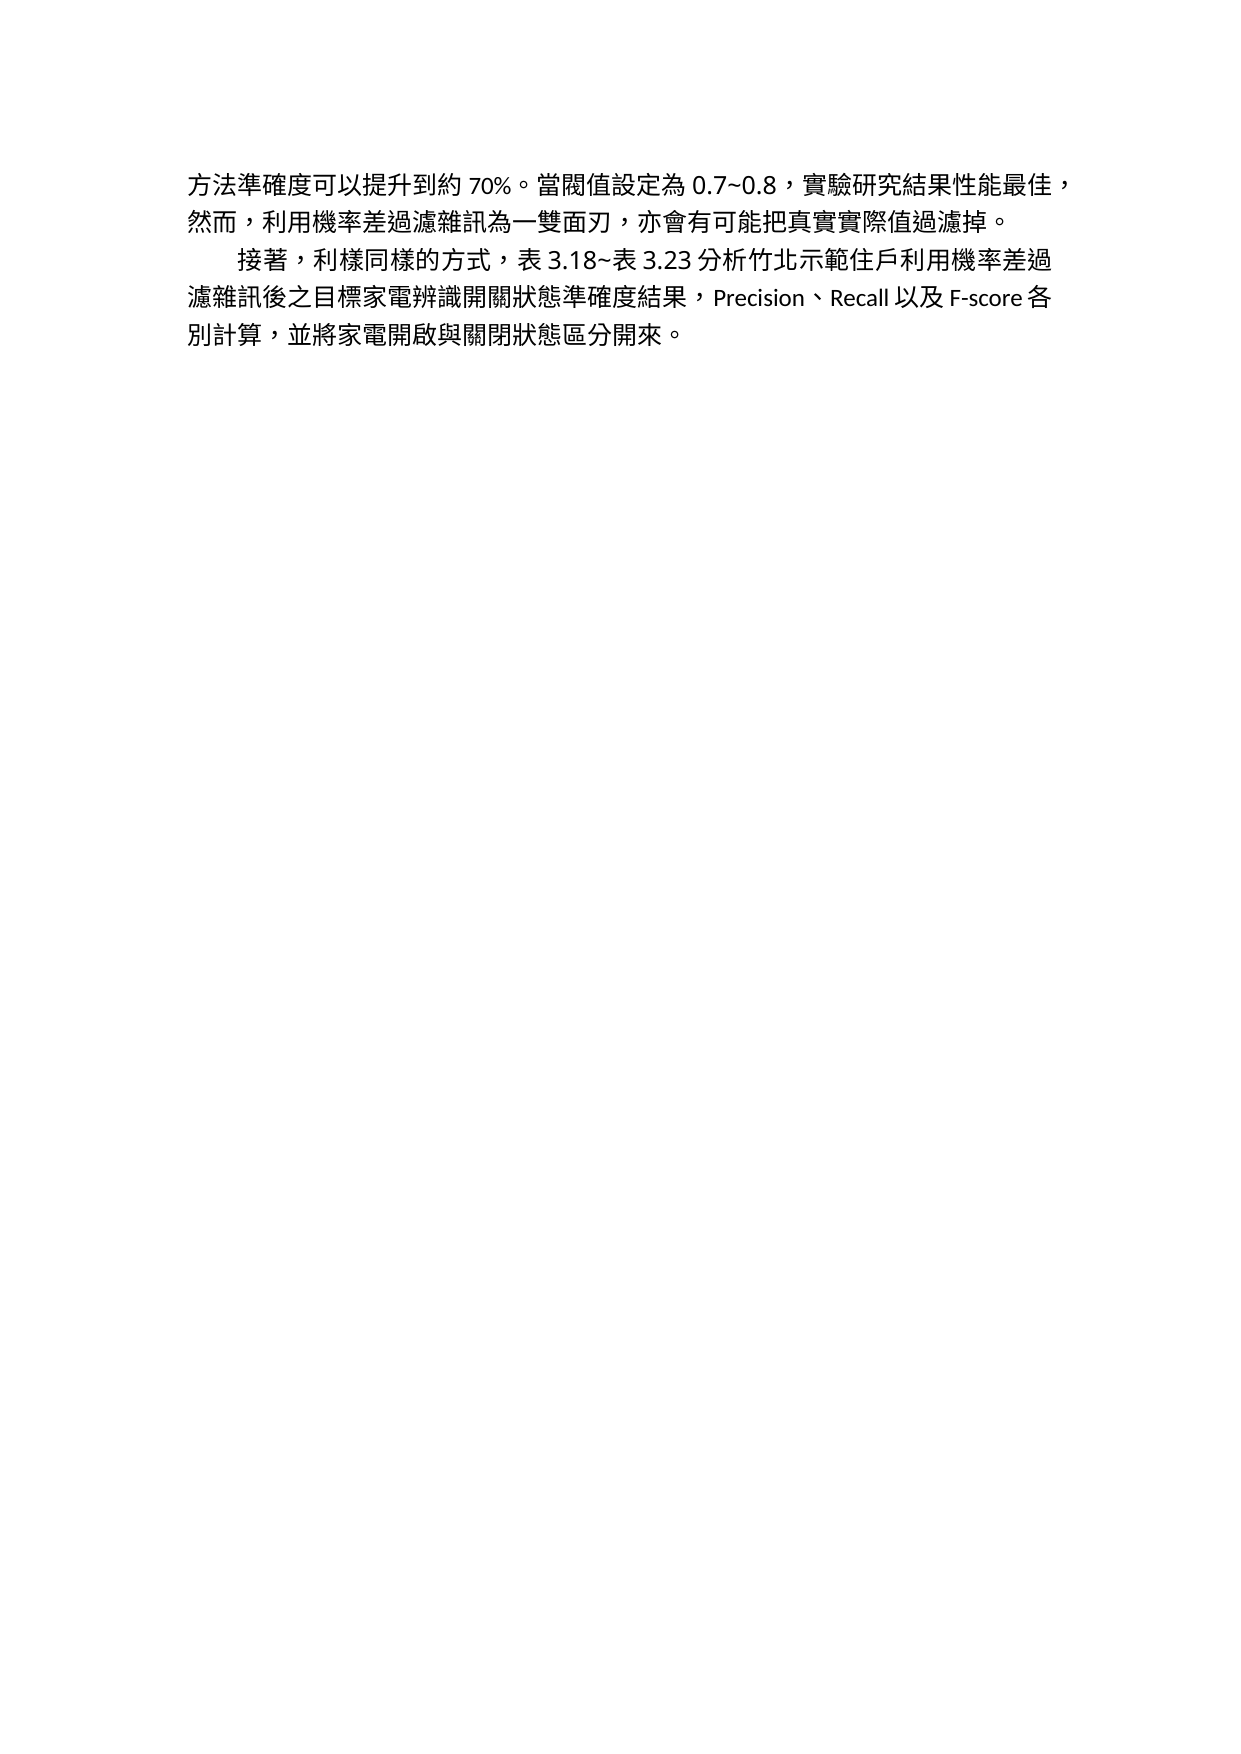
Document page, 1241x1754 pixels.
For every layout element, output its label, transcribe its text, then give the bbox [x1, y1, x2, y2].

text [187, 164, 1053, 239]
text 接著，利樣同樣的方式，表3.18~表3.23分析竹北示範住戶利用機率差過濾雜訊後之目標家電辨識開關狀態準確度結果，Precision、Recall以及F-score各別計算，並將家電開啟與關閉狀態區分開來。 [187, 239, 1053, 352]
